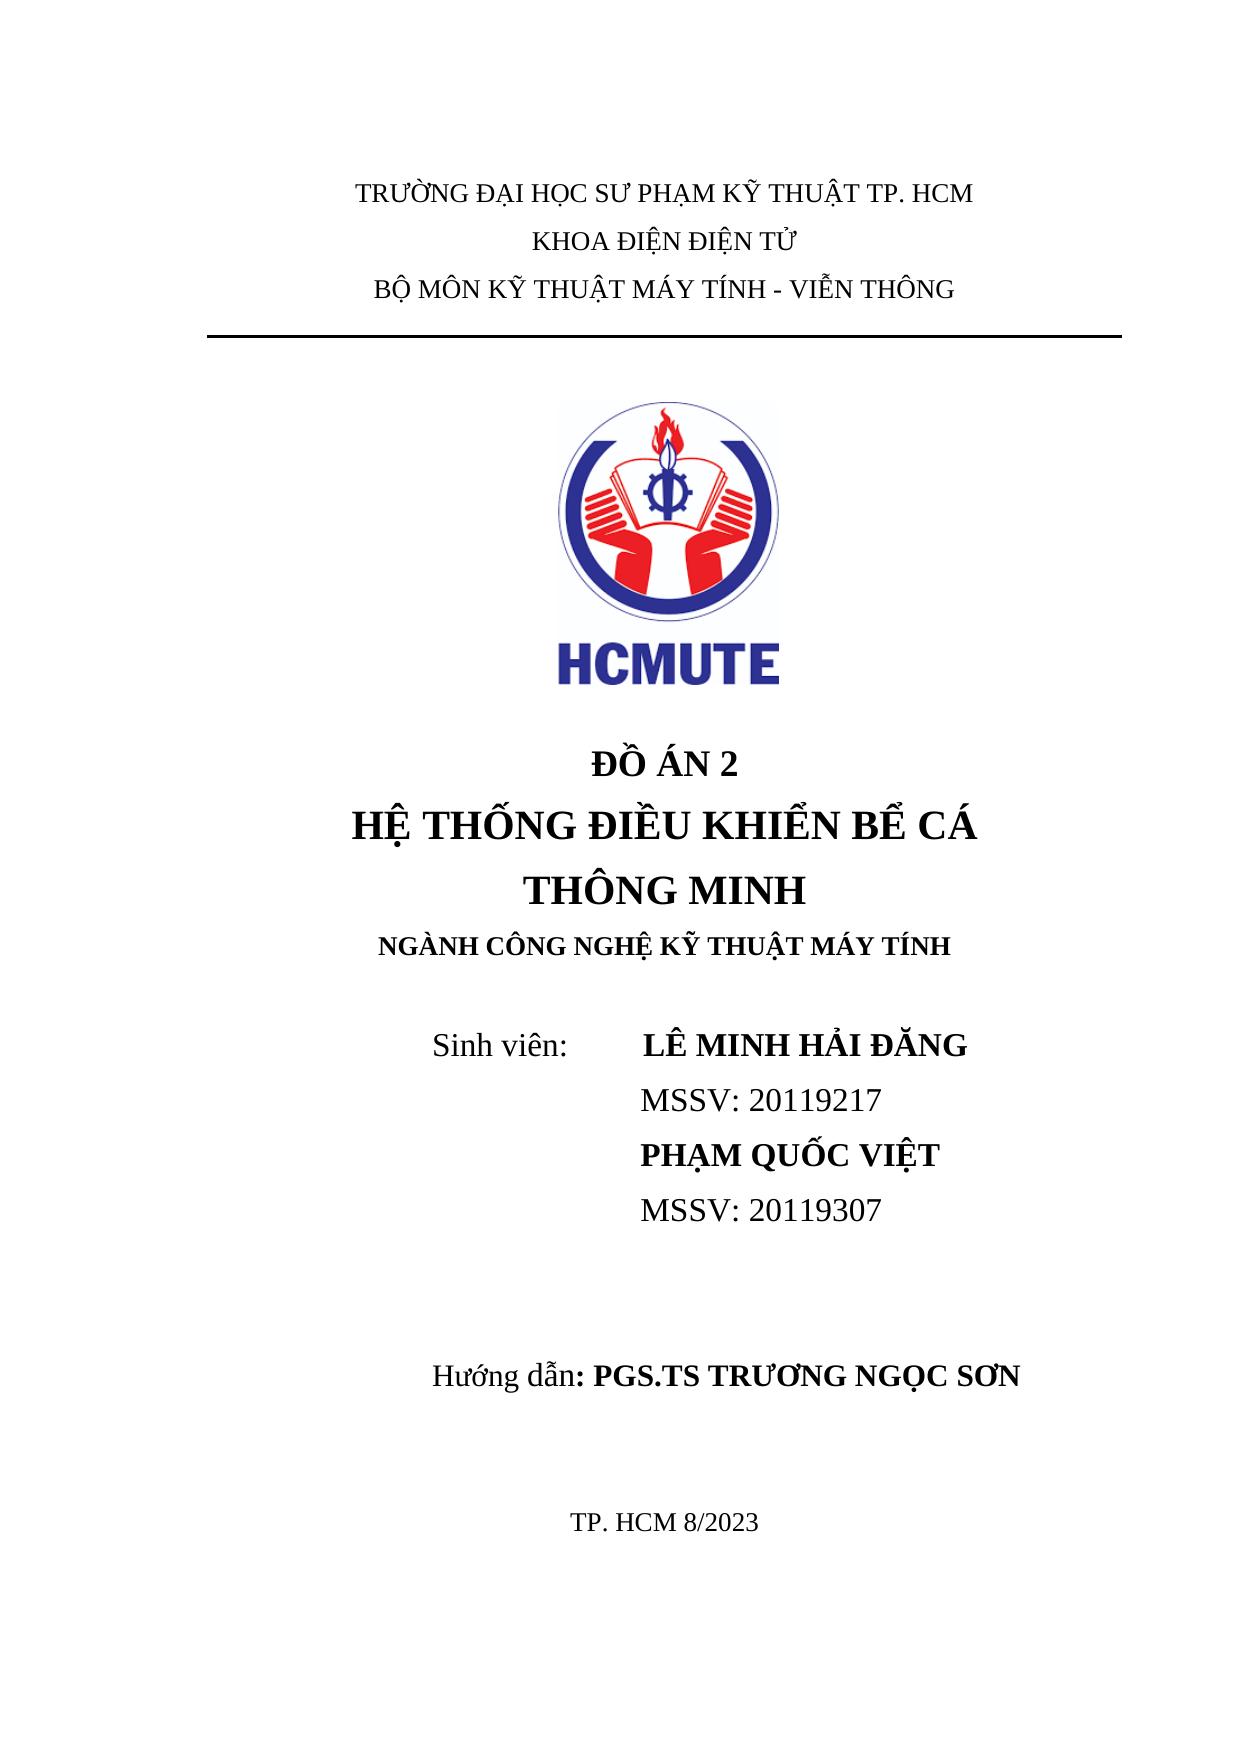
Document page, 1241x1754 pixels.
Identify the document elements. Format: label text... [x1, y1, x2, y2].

text HỆ THỐNG ĐIỀU KHIỂN BỂ CÁ [207, 801, 1122, 849]
text THÔNG MINH [207, 865, 1122, 913]
text ĐỒ ÁN 2 [207, 741, 1122, 784]
text TRƯỜNG ĐẠI HỌC SƯ PHẠM KỸ THUẬT TP. HCM [207, 177, 1122, 208]
text Sinh viên: LÊ MINH HẢI ĐĂNG [432, 1026, 1122, 1064]
picture [556, 402, 779, 685]
text NGÀNH CÔNG NGHỆ KỸ THUẬT MÁY TÍNH [207, 930, 1122, 961]
text MSSV: 20119307 [432, 1191, 1122, 1229]
text PHẠM QUỐC VIỆT [432, 1136, 1122, 1174]
text KHOA ĐIỆN ĐIỆN TỬ [207, 225, 1122, 256]
text BỘ MÔN KỸ THUẬT MÁY TÍNH - VIỄN THÔNG [207, 273, 1122, 335]
text Hướng dẫn: PGS.TS TRƯƠNG NGỌC SƠN [432, 1356, 1122, 1394]
text TP. HCM 8/2023 [207, 1506, 1122, 1537]
text MSSV: 20119217 [432, 1081, 1122, 1119]
